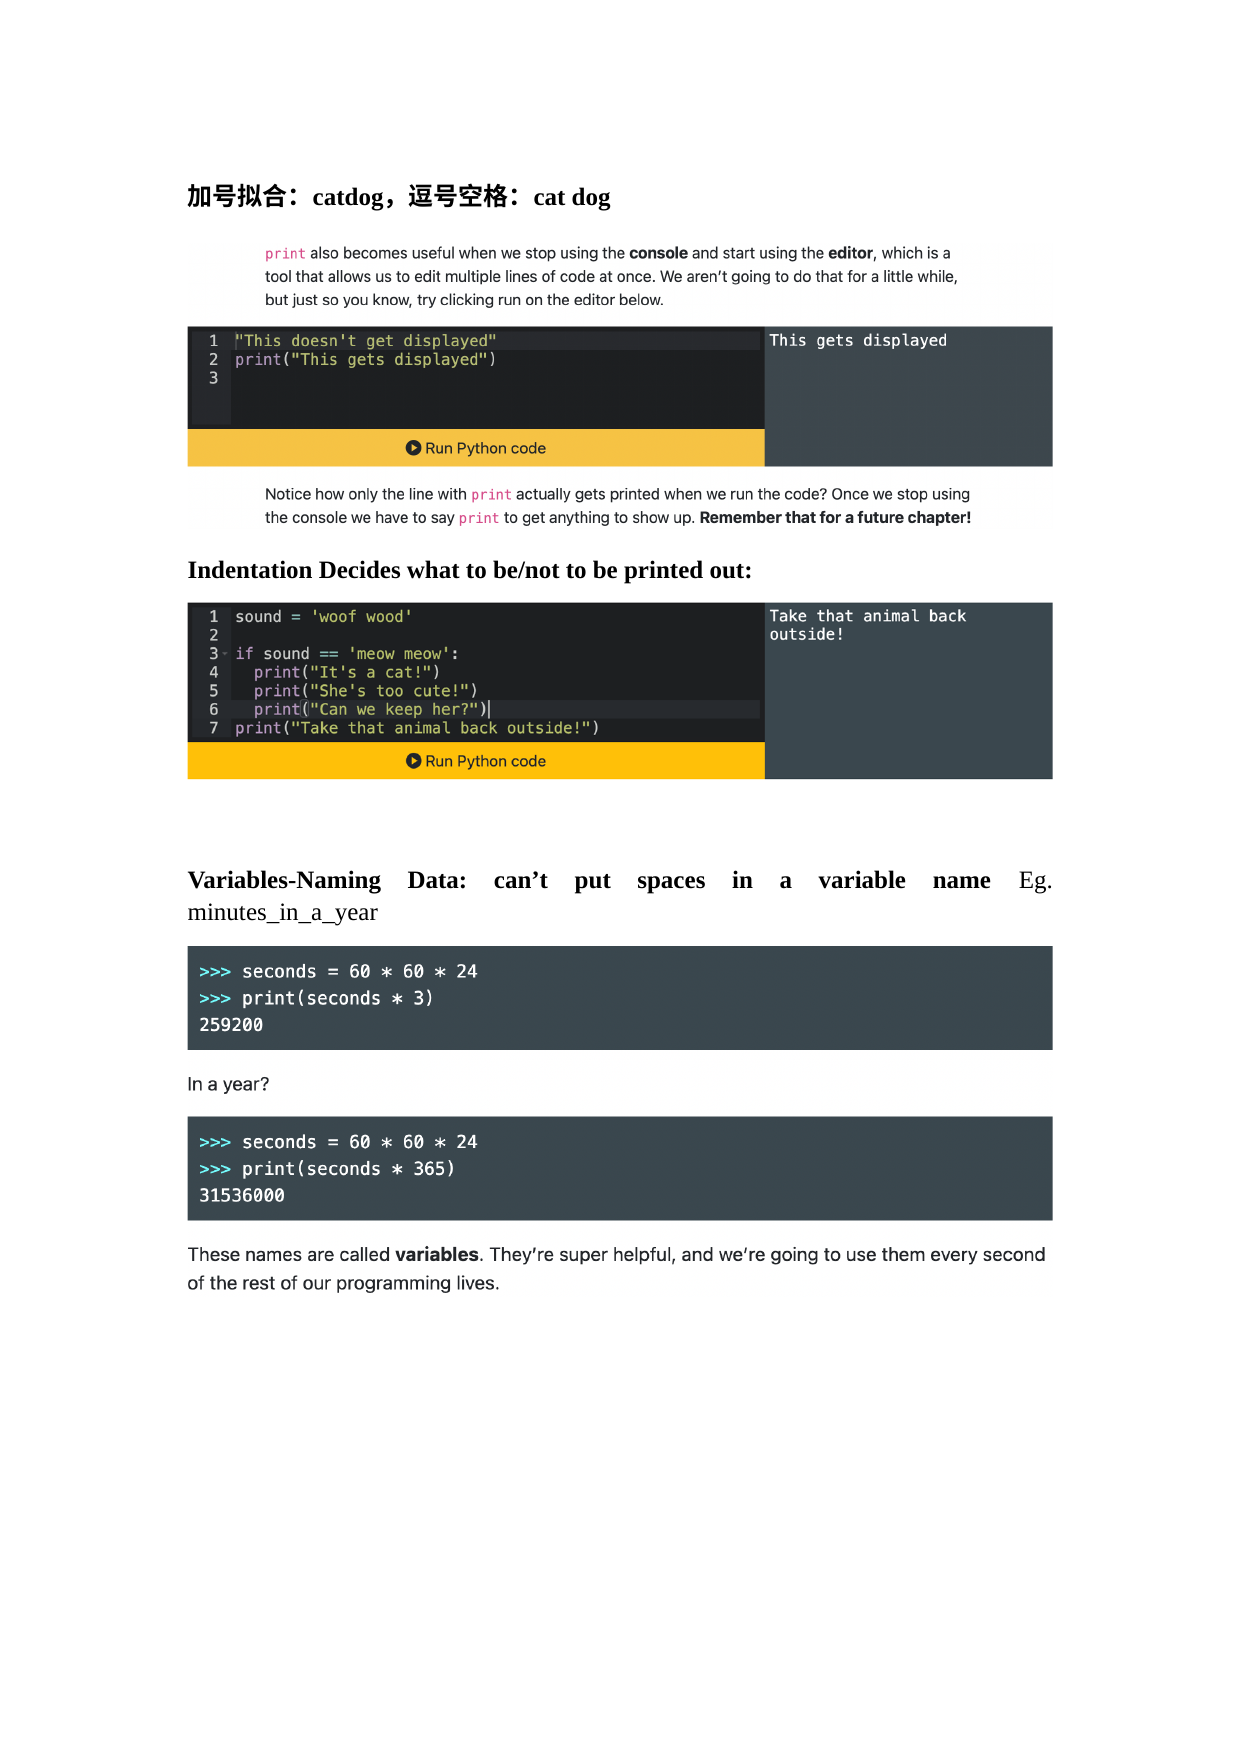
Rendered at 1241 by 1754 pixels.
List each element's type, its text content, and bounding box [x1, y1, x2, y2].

picture [187, 243, 1053, 529]
text Indentation Decides what to be/not to be printed out: [187, 553, 1053, 585]
text Variables-Naming Data: can’t put spaces in a variable name Eg. minutes_in_a_year [187, 863, 1053, 928]
text 加号拟合：catdog，逗号空格：cat dog [187, 162, 1053, 227]
picture [187, 602, 1053, 780]
picture [187, 944, 1053, 1297]
